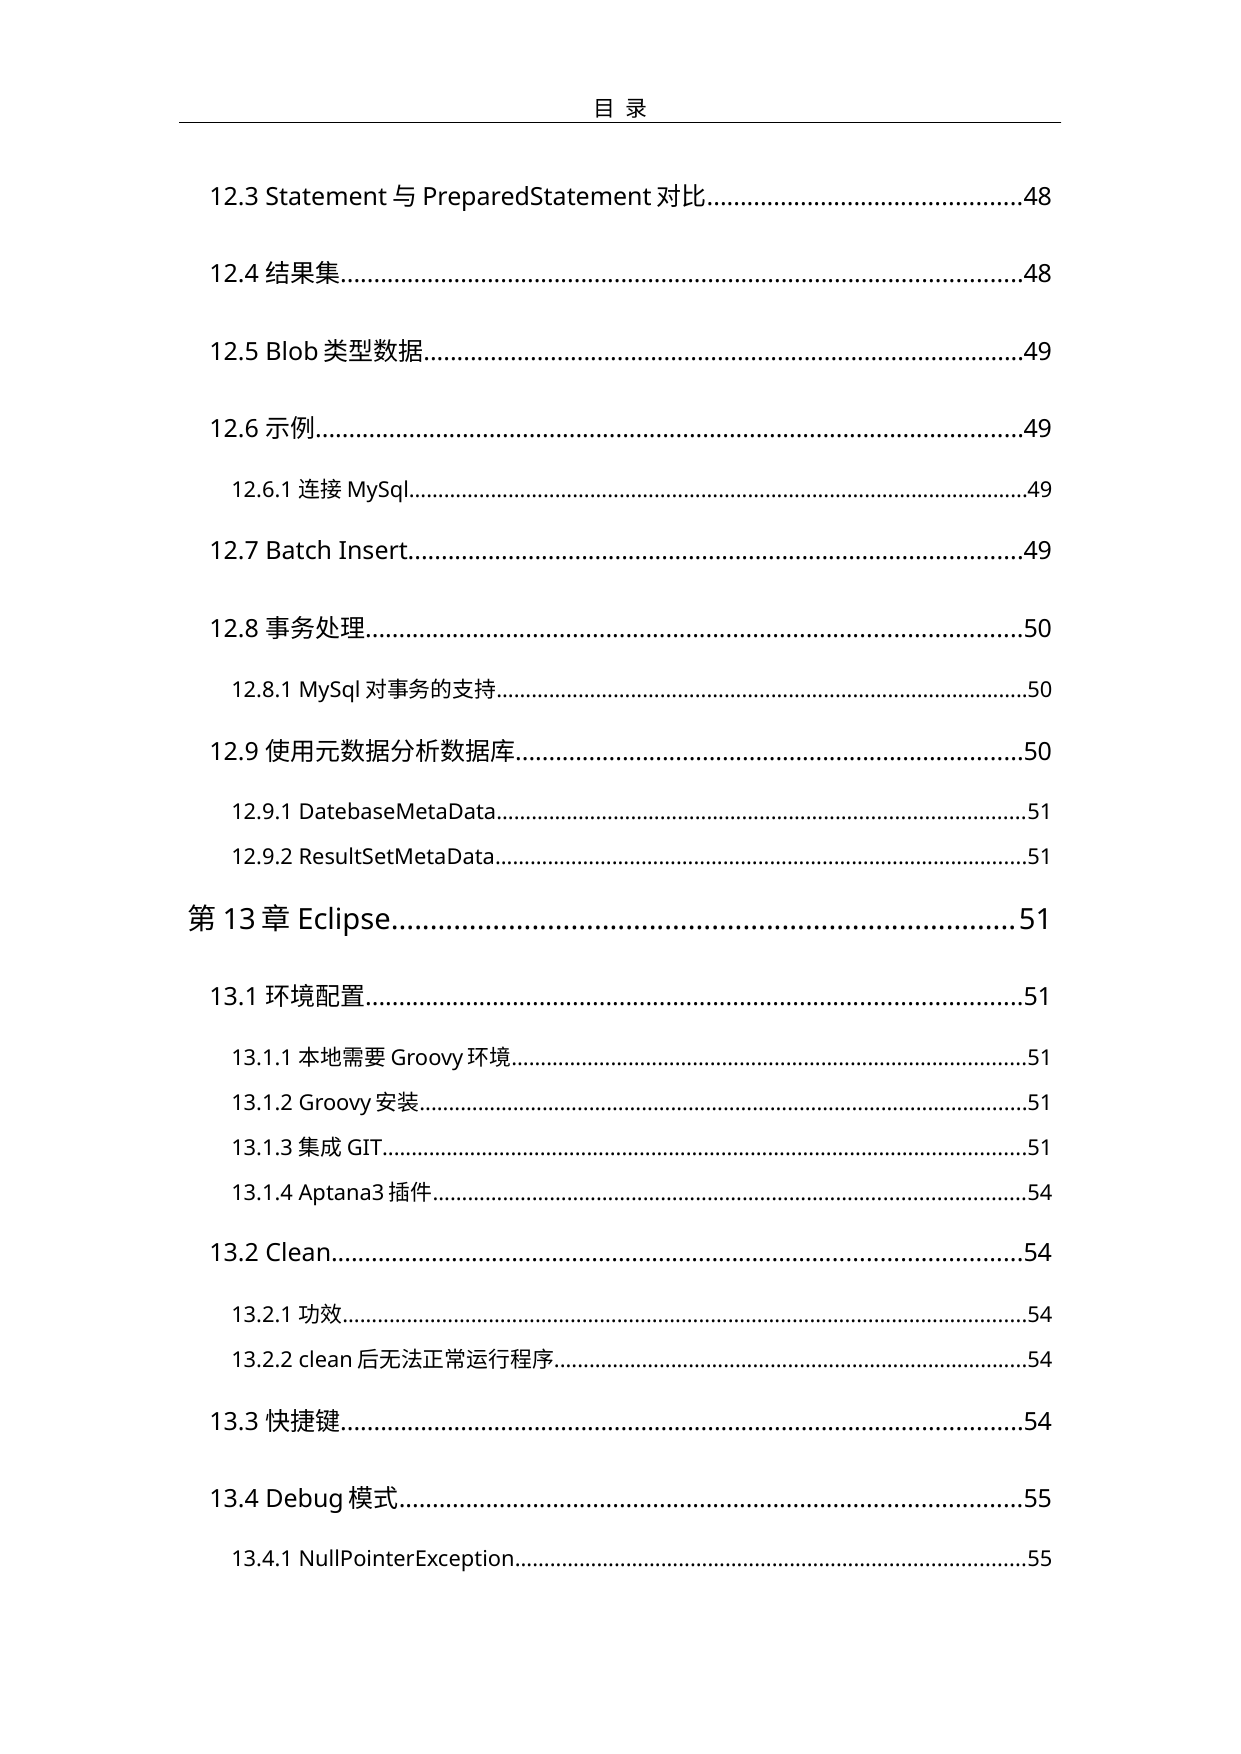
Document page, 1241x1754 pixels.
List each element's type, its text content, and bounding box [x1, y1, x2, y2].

text 12.6 示例 49 [209, 394, 1053, 459]
text 12.7 Batch Insert 49 [209, 517, 1053, 582]
text 12.8 事务处理 50 [209, 594, 1053, 659]
text 12.3 Statement与PreparedStatement对比 48 [209, 162, 1053, 227]
text 13.2.2 clean后无法正常运行程序 54 [231, 1342, 1053, 1374]
text 12.9.2 ResultSetMetaData 51 [231, 839, 1053, 872]
text 12.5 Blob类型数据 49 [209, 317, 1053, 382]
text 13.4 Debug模式 55 [209, 1464, 1053, 1529]
text 13.1 环境配置 51 [209, 962, 1053, 1027]
text 13.1.1 本地需要Groovy环境 51 [231, 1039, 1053, 1072]
text 13.3 快捷键 54 [209, 1387, 1053, 1452]
text 12.8.1 MySql对事务的支持 50 [231, 672, 1053, 704]
text 13.4.1 NullPointerException 55 [231, 1542, 1053, 1574]
text 13.1.3 集成GIT 51 [231, 1129, 1053, 1162]
text 12.9.1 DatebaseMetaData 51 [231, 794, 1053, 827]
text 13.1.4 Aptana3插件 54 [231, 1174, 1053, 1207]
text 12.9 使用元数据分析数据库 50 [209, 717, 1053, 782]
text 13.1.2 Groovy安装 51 [231, 1084, 1053, 1117]
text 12.4 结果集 48 [209, 239, 1053, 304]
text 第13章 Eclipse 51 [187, 884, 1053, 949]
text 13.2 Clean 54 [209, 1219, 1053, 1284]
text 13.2.1 功效 54 [231, 1297, 1053, 1329]
text 12.6.1 连接MySql 49 [231, 472, 1053, 504]
